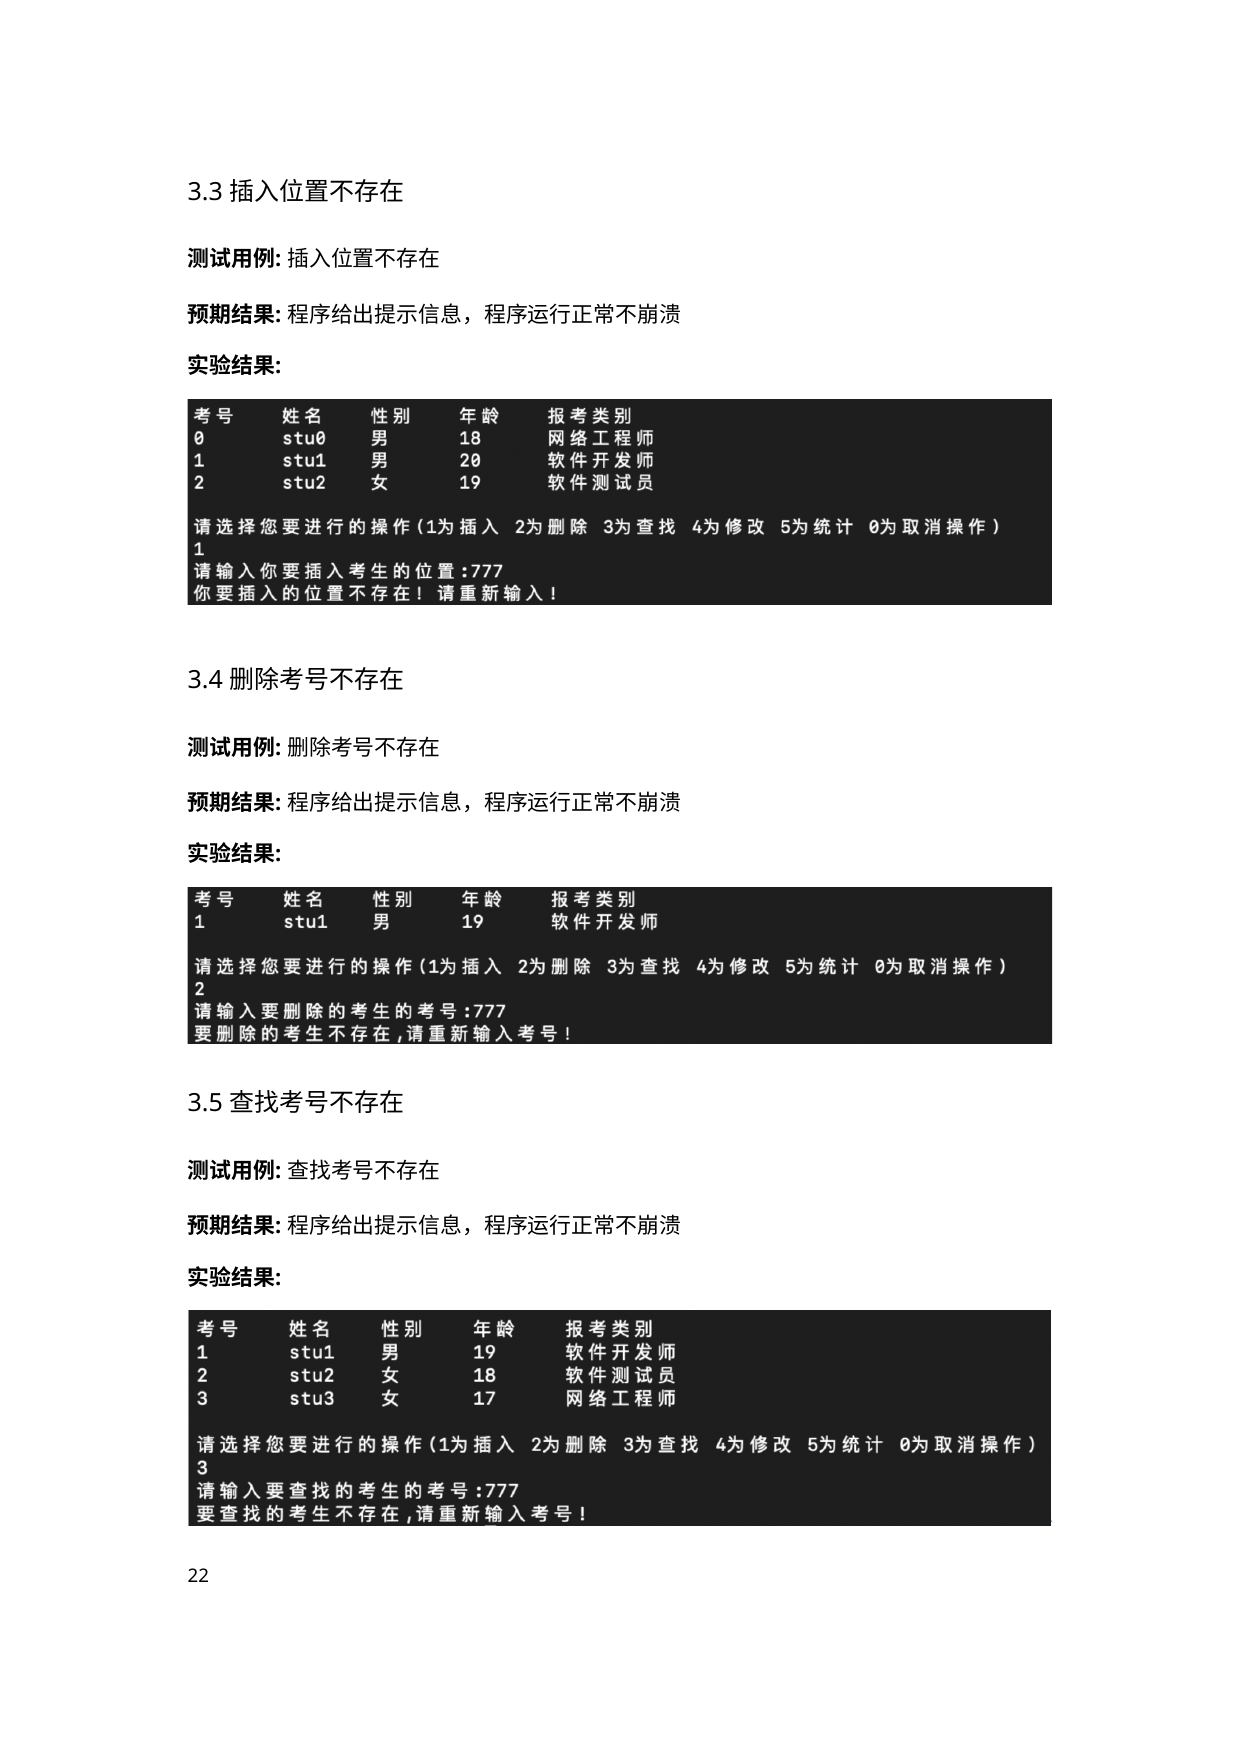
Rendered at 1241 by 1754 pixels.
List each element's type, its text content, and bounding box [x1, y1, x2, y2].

text 预期结果: 程序给出提示信息，程序运行正常不崩溃 [187, 297, 1053, 329]
text 测试用例: 查找考号不存在 [187, 1152, 1053, 1185]
picture [187, 399, 1053, 605]
text 预期结果: 程序给出提示信息，程序运行正常不崩溃 [187, 1208, 1053, 1240]
picture [187, 1310, 1053, 1526]
subtitle 3.4 删除考号不存在 [187, 645, 1053, 710]
text 测试用例: 插入位置不存在 [187, 241, 1053, 273]
text 实验结果: [187, 348, 1053, 380]
text 测试用例: 删除考号不存在 [187, 729, 1053, 762]
subtitle 3.5 查找考号不存在 [187, 1068, 1053, 1133]
text 预期结果: 程序给出提示信息，程序运行正常不崩溃 [187, 785, 1053, 817]
subtitle 3.3 插入位置不存在 [187, 157, 1053, 222]
text 实验结果: [187, 1259, 1053, 1292]
picture [187, 887, 1053, 1044]
text 实验结果: [187, 836, 1053, 868]
